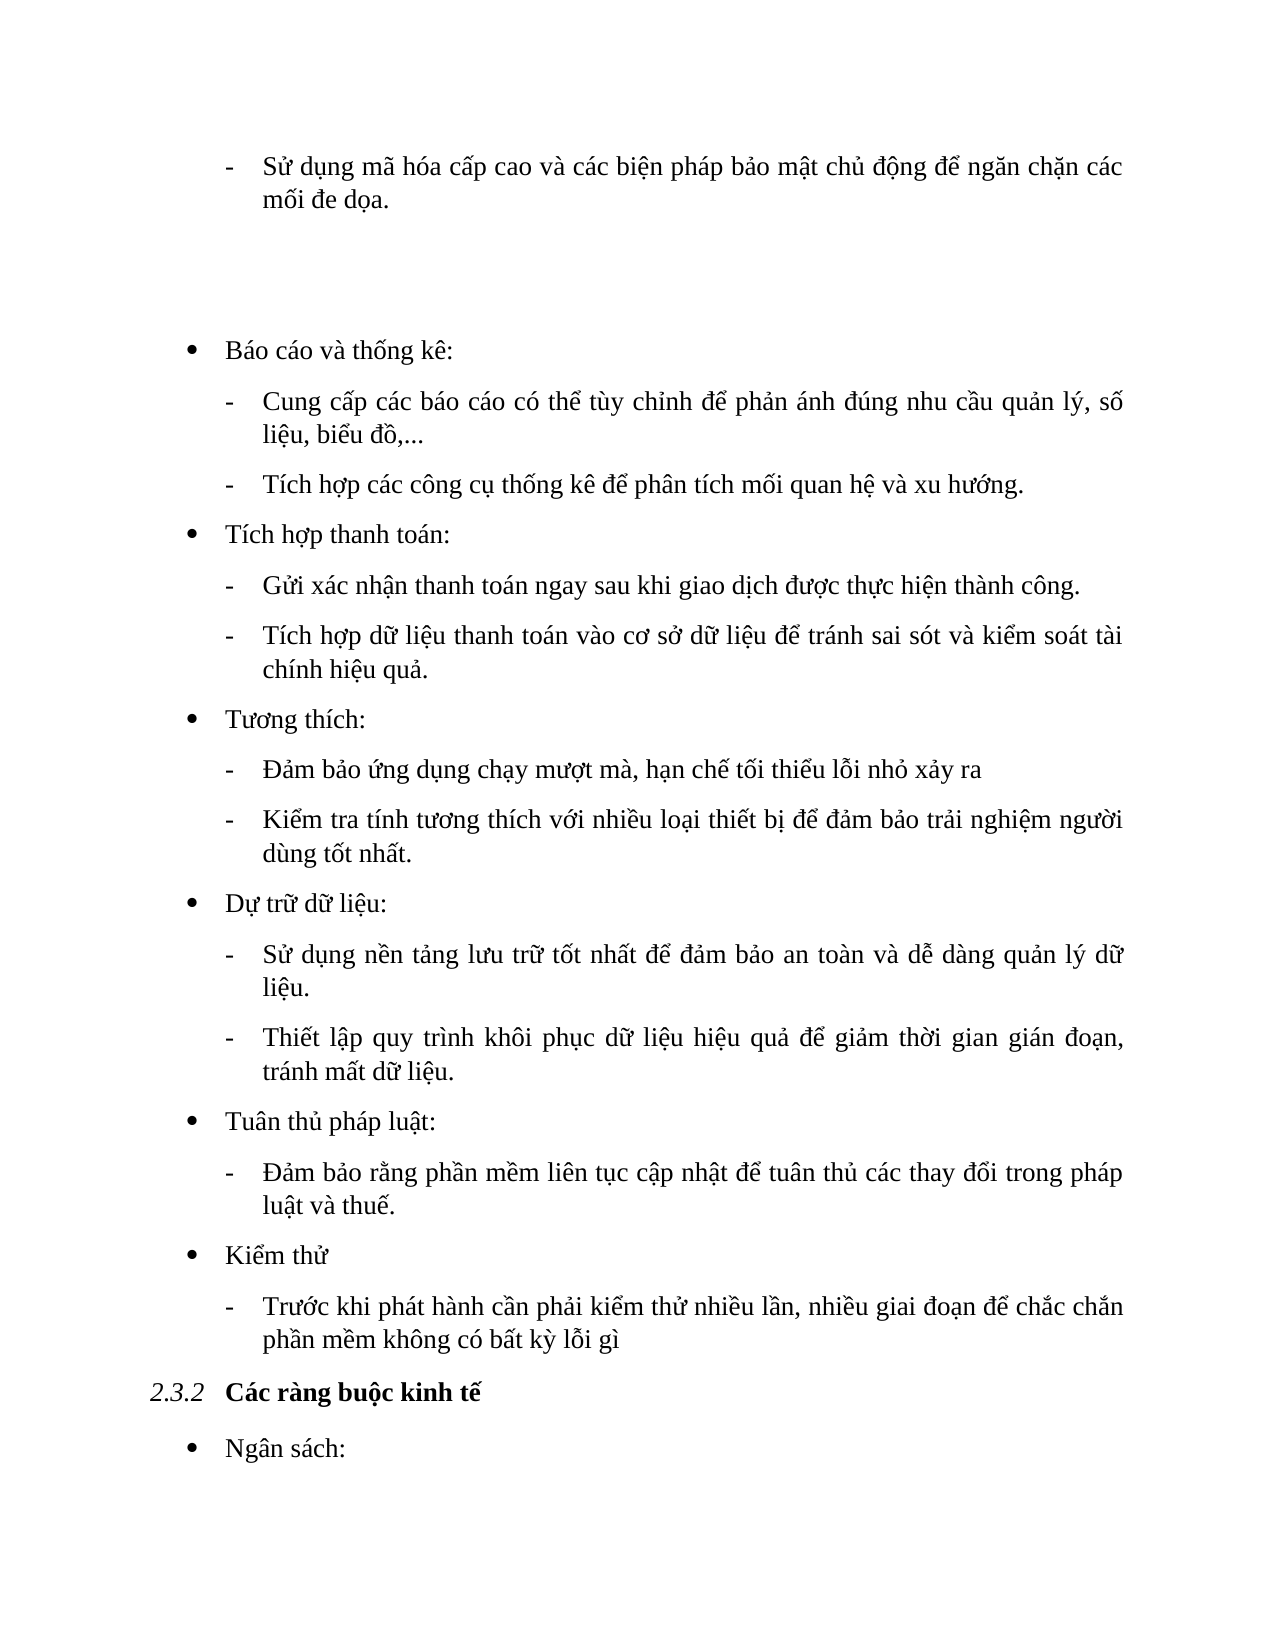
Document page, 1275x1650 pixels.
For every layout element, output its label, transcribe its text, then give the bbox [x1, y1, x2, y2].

list Tích hợp các công cụ thống kê để phân tích mối quan hệ và xu hướng. [225, 468, 1125, 499]
list Trước khi phát hành cần phải kiểm thử nhiều lần, nhiều giai đoạn để chắc chắn phần mềm không có bất kỳ lỗi gì [225, 1290, 1125, 1354]
list Dự trữ dữ liệu: [187, 887, 1125, 918]
list Ngân sách: [187, 1432, 1125, 1463]
list Sử dụng mã hóa cấp cao và các biện pháp bảo mật chủ động để ngăn chặn các mối đe dọa. [225, 150, 1125, 215]
list Thiết lập quy trình khôi phục dữ liệu hiệu quả để giảm thời gian gián đoạn, tránh mất dữ liệu. [225, 1021, 1125, 1086]
list Tuân thủ pháp luật: [187, 1105, 1125, 1136]
list Kiểm thử [187, 1239, 1125, 1271]
list Báo cáo và thống kê: [187, 334, 1125, 365]
list Tương thích: [187, 703, 1125, 734]
list Sử dụng nền tảng lưu trữ tốt nhất để đảm bảo an toàn và dễ dàng quản lý dữ liệu. [225, 938, 1125, 1002]
list Cung cấp các báo cáo có thể tùy chỉnh để phản ánh đúng nhu cầu quản lý, số liệu, biểu đồ,... [225, 384, 1125, 449]
list Gửi xác nhận thanh toán ngay sau khi giao dịch được thực hiện thành công. [225, 569, 1125, 600]
list Tích hợp thanh toán: [187, 518, 1125, 550]
subtitle Các ràng buộc kinh tế [150, 1382, 1125, 1407]
list Đảm bảo ứng dụng chạy mượt mà, hạn chế tối thiểu lỗi nhỏ xảy ra [225, 753, 1125, 784]
list Tích hợp dữ liệu thanh toán vào cơ sở dữ liệu để tránh sai sót và kiểm soát tài chính hiệu quả. [225, 619, 1125, 684]
list Kiểm tra tính tương thích với nhiều loại thiết bị để đảm bảo trải nghiệm người dùng tốt nhất. [225, 803, 1125, 868]
list Đảm bảo rằng phần mềm liên tục cập nhật để tuân thủ các thay đổi trong pháp luật và thuế. [225, 1156, 1125, 1220]
